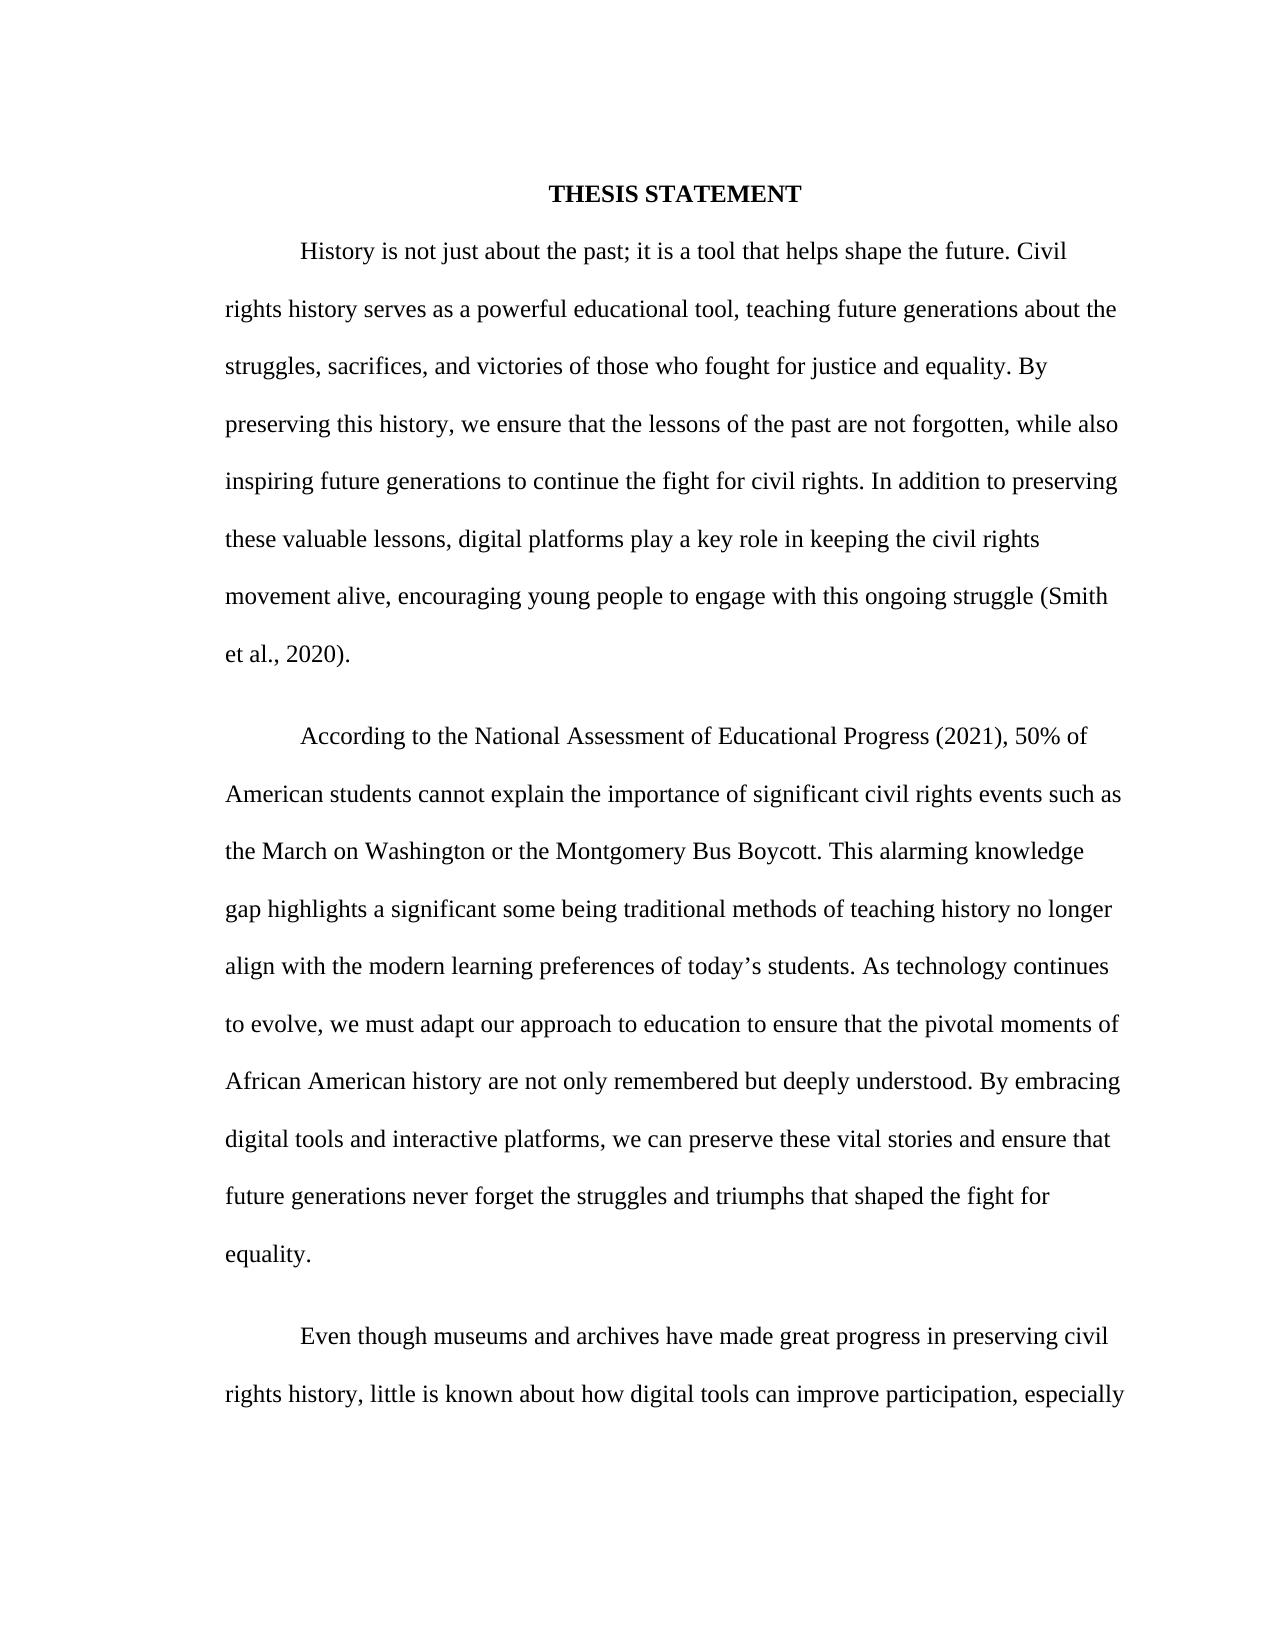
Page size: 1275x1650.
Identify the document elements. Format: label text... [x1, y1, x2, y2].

text History is not just about the past; it is a tool that helps shape the future. Civil rights history serves as a powerful educational tool, teaching future generations about the struggles, sacrifices, and victories of those who fought for justice and equality. By preserving this history, we ensure that the lessons of the past are not forgotten, while also inspiring future generations to continue the fight for civil rights. In addition to preserving these valuable lessons, digital platforms play a key role in keeping the civil rights movement alive, encouraging young people to engage with this ongoing struggle (Smith et al., 2020). [225, 236, 1125, 667]
text THESIS STATEMENT [225, 179, 1125, 207]
text According to the National Assessment of Educational Progress (2021), 50% of American students cannot explain the importance of significant civil rights events such as the March on Washington or the Montgomery Bus Boycott. This alarming knowledge gap highlights a significant some being traditional methods of teaching history no longer align with the modern learning preferences of today’s students. As technology continues to evolve, we must adapt our approach to education to ensure that the pivotal moments of African American history are not only remembered but deeply understood. By embracing digital tools and interactive platforms, we can preserve these vital stories and ensure that future generations never forget the struggles and triumphs that shaped the fight for equality. [225, 721, 1125, 1267]
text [225, 1321, 1125, 1407]
